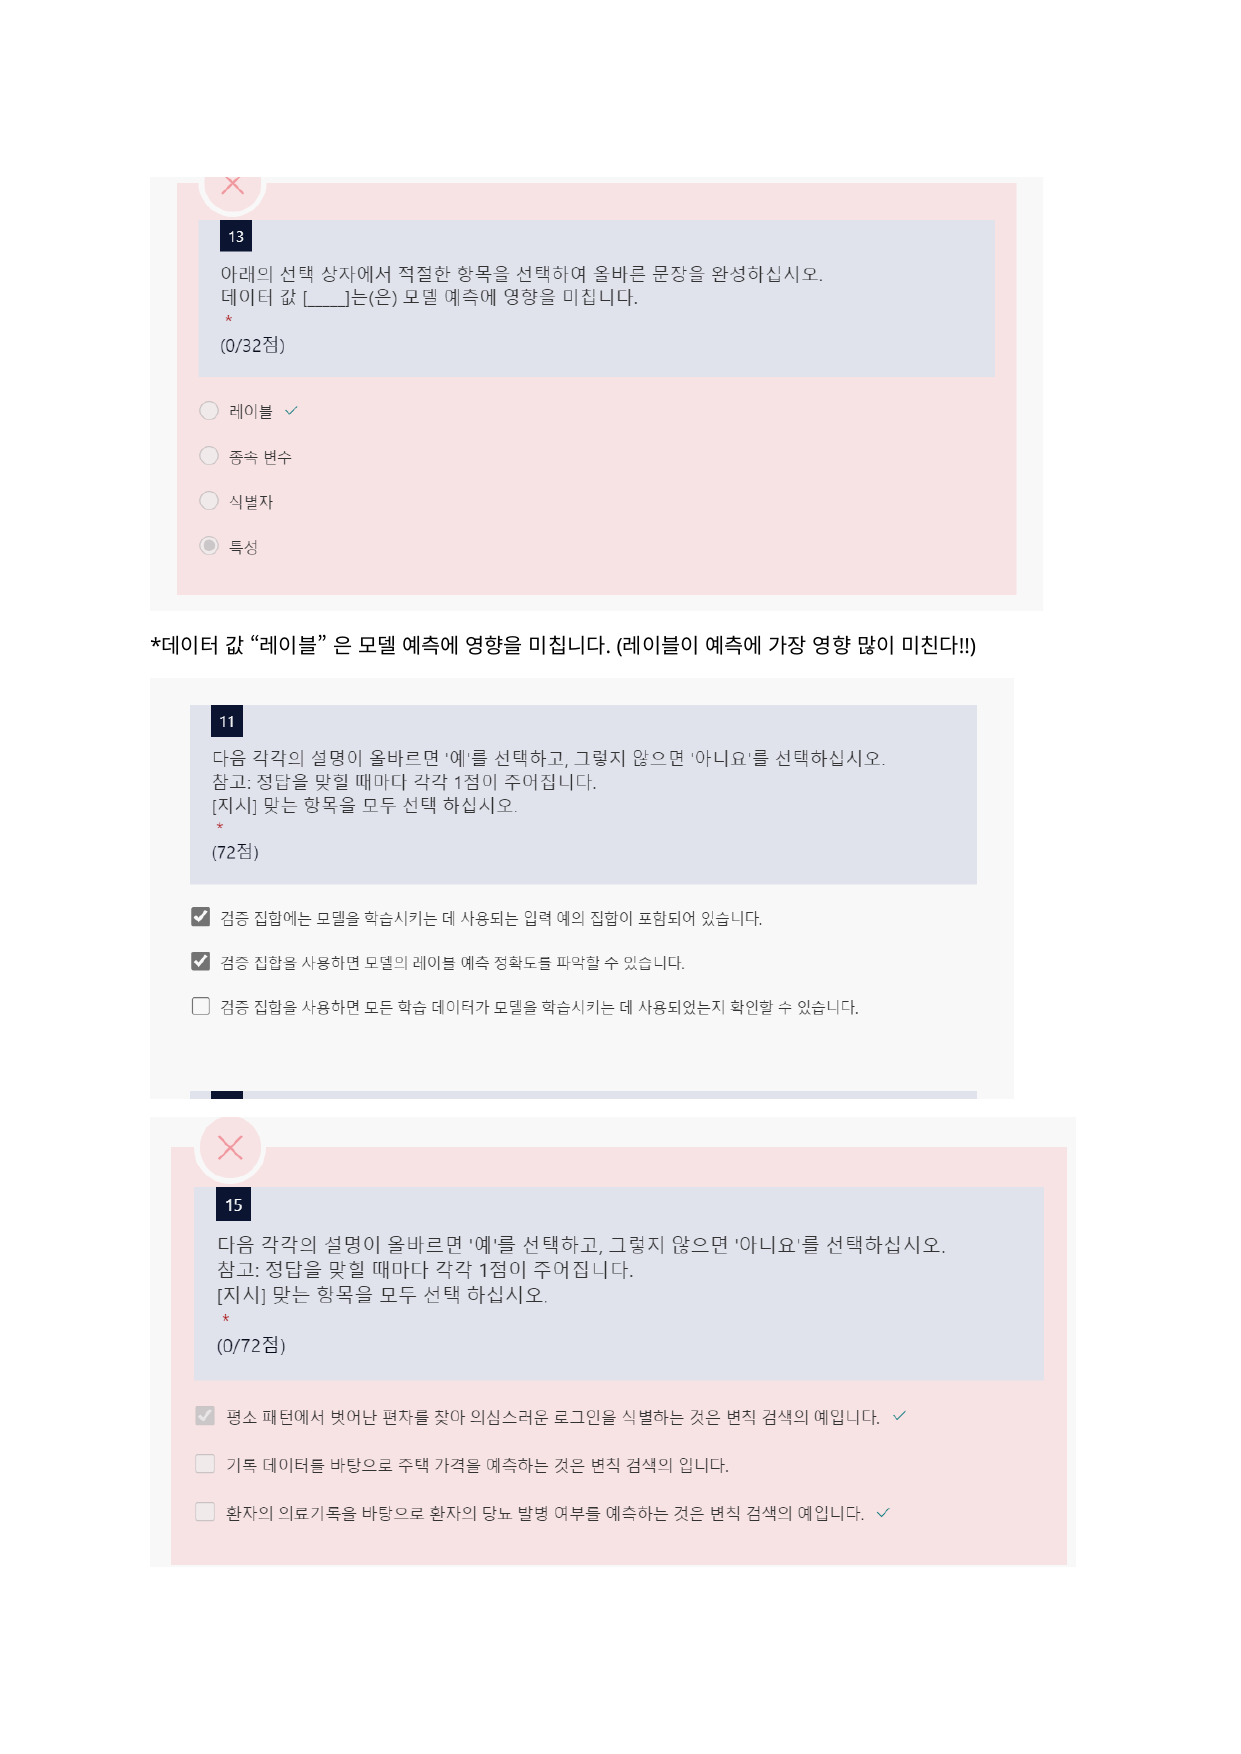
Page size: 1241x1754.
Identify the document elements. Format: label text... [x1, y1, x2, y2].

picture [150, 177, 1044, 611]
picture [150, 1117, 1076, 1567]
text *데이터 값 “레이블” 은 모델 예측에 영향을 미칩니다. (레이블이 예측에 가장 영향 많이 미친다!!) [150, 629, 1090, 660]
picture [150, 678, 1014, 1099]
